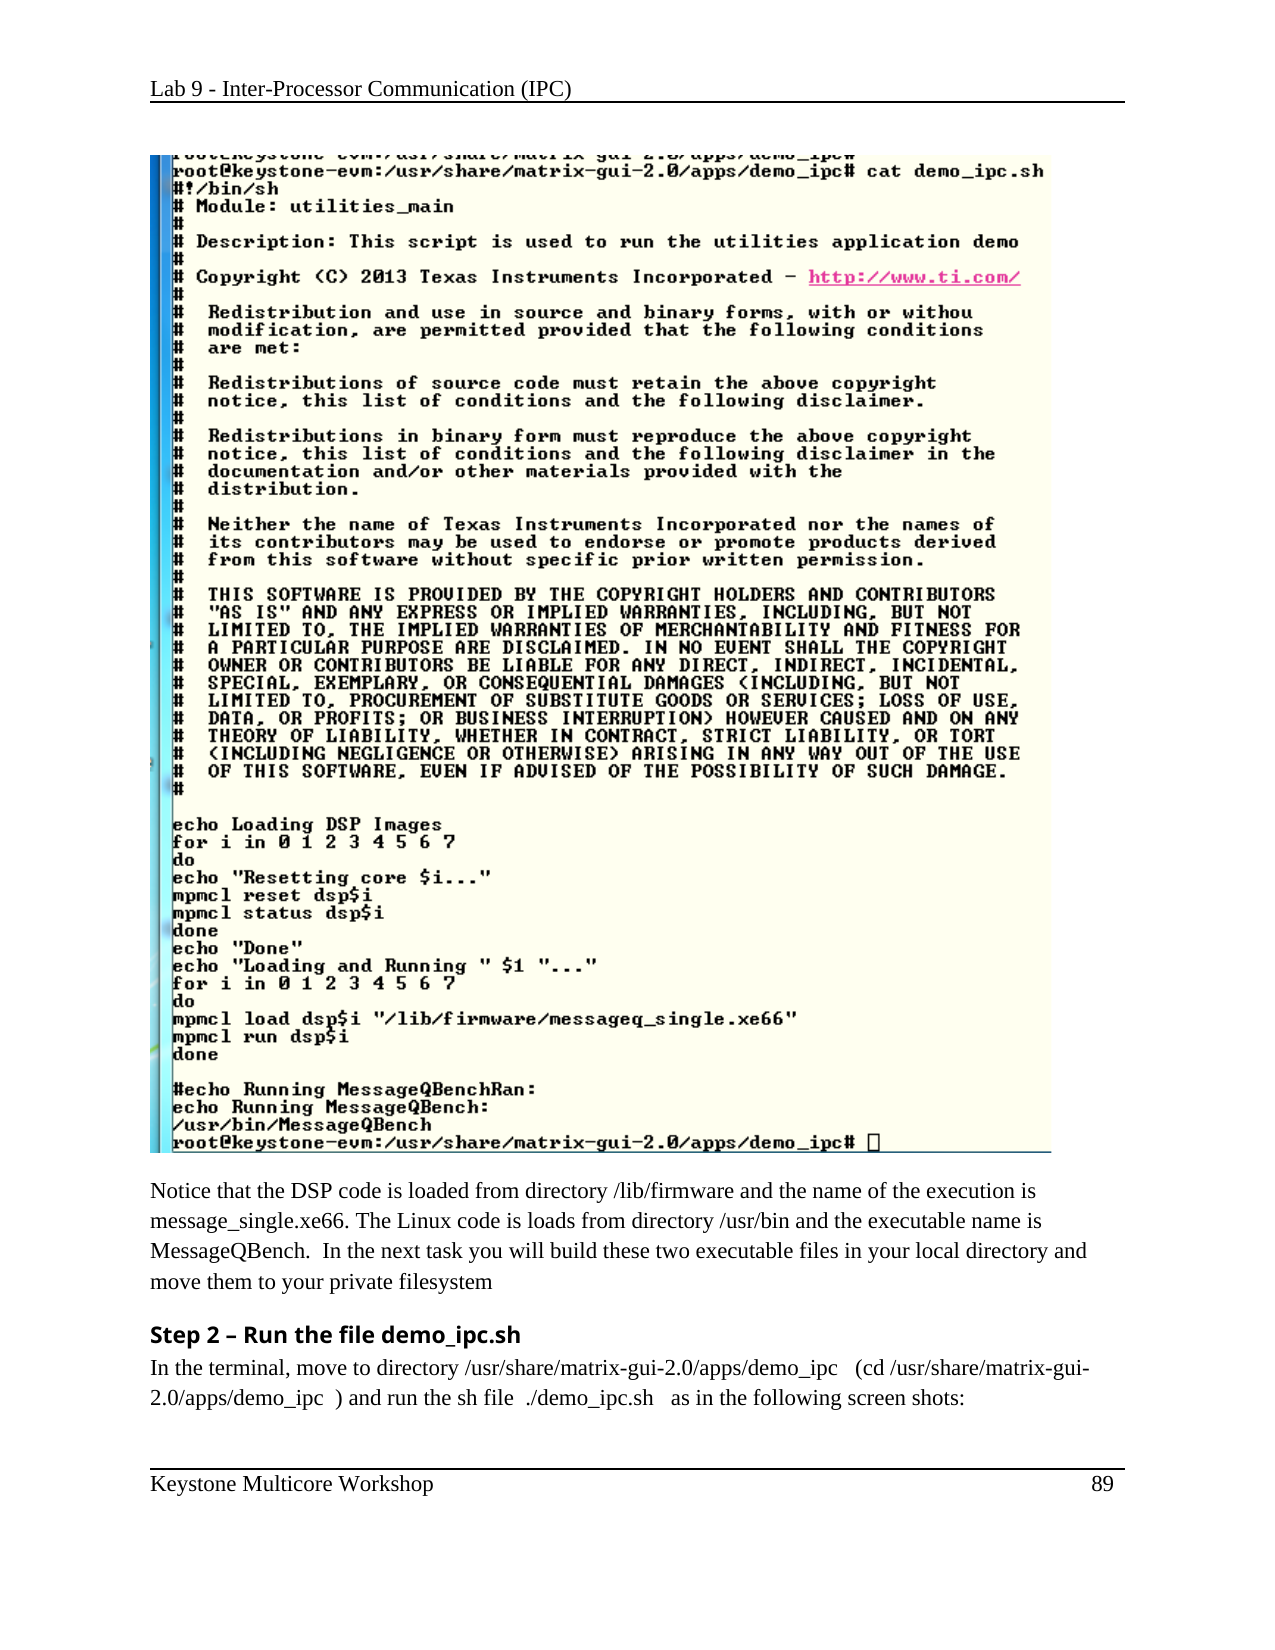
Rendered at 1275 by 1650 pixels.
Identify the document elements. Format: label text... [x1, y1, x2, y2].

text Notice that the DSP code is loaded from directory /lib/firmware and the name of the execution is message_single.xe66. The Linux code is loads from directory /usr/bin and the executable name is MessageQBench. In the next task you will build these two executable files in your local directory and move them to your private filesystem [150, 1177, 1125, 1294]
subtitle Step 2 – Run the file demo_ipc.sh [150, 1319, 1125, 1350]
picture [150, 155, 1052, 1153]
text In the terminal, move to directory /usr/share/matrix-gui-2.0/apps/demo_ipc (cd /usr/share/matrix-gui-2.0/apps/demo_ipc ) and run the sh file ./demo_ipc.sh as in the following screen shots: [150, 1354, 1125, 1411]
